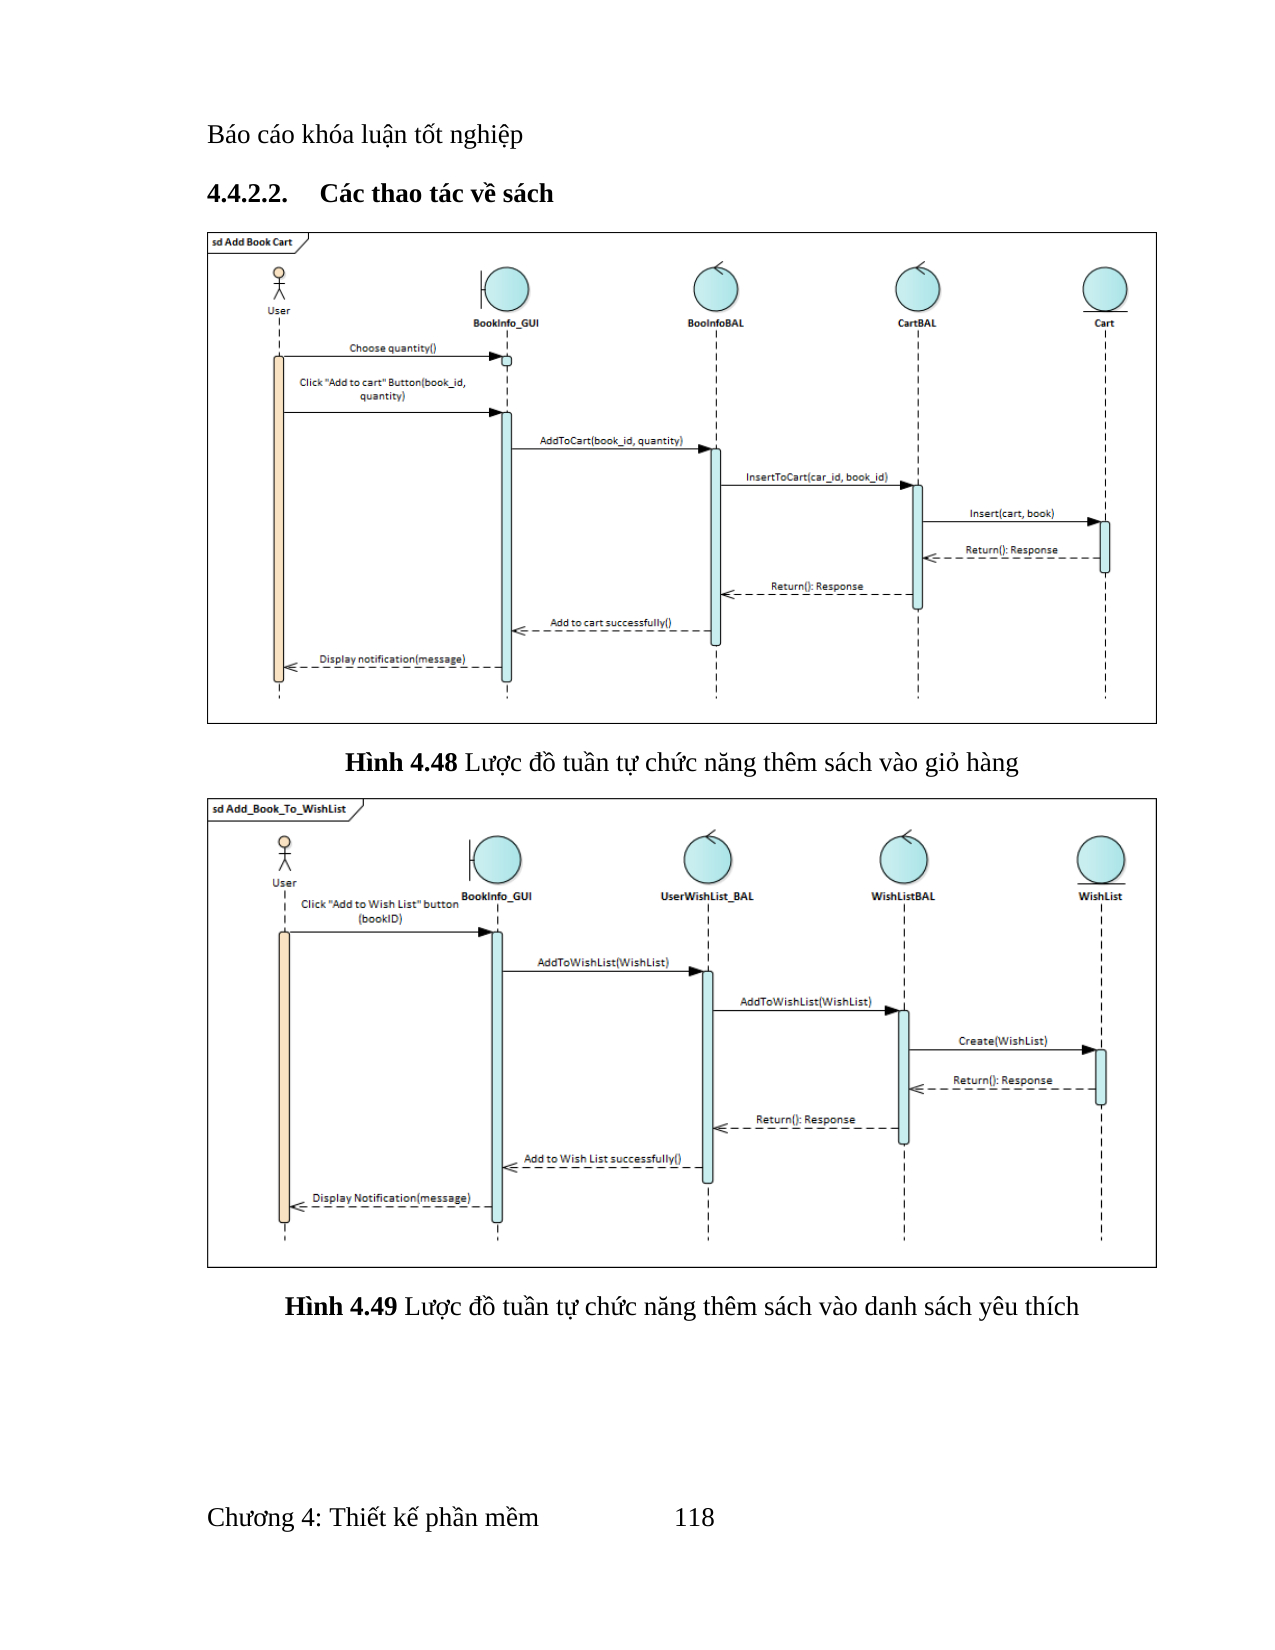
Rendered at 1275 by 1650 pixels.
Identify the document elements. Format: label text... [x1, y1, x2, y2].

text Hình 4.48 Lược đồ tuần tự chức năng thêm sách vào giỏ hàng [207, 746, 1157, 777]
picture [206, 798, 1157, 1268]
text Hình 4.49 Lược đồ tuần tự chức năng thêm sách vào danh sách yêu thích [207, 1290, 1157, 1321]
picture [206, 231, 1157, 724]
subtitle Các thao tác về sách [207, 177, 1157, 208]
